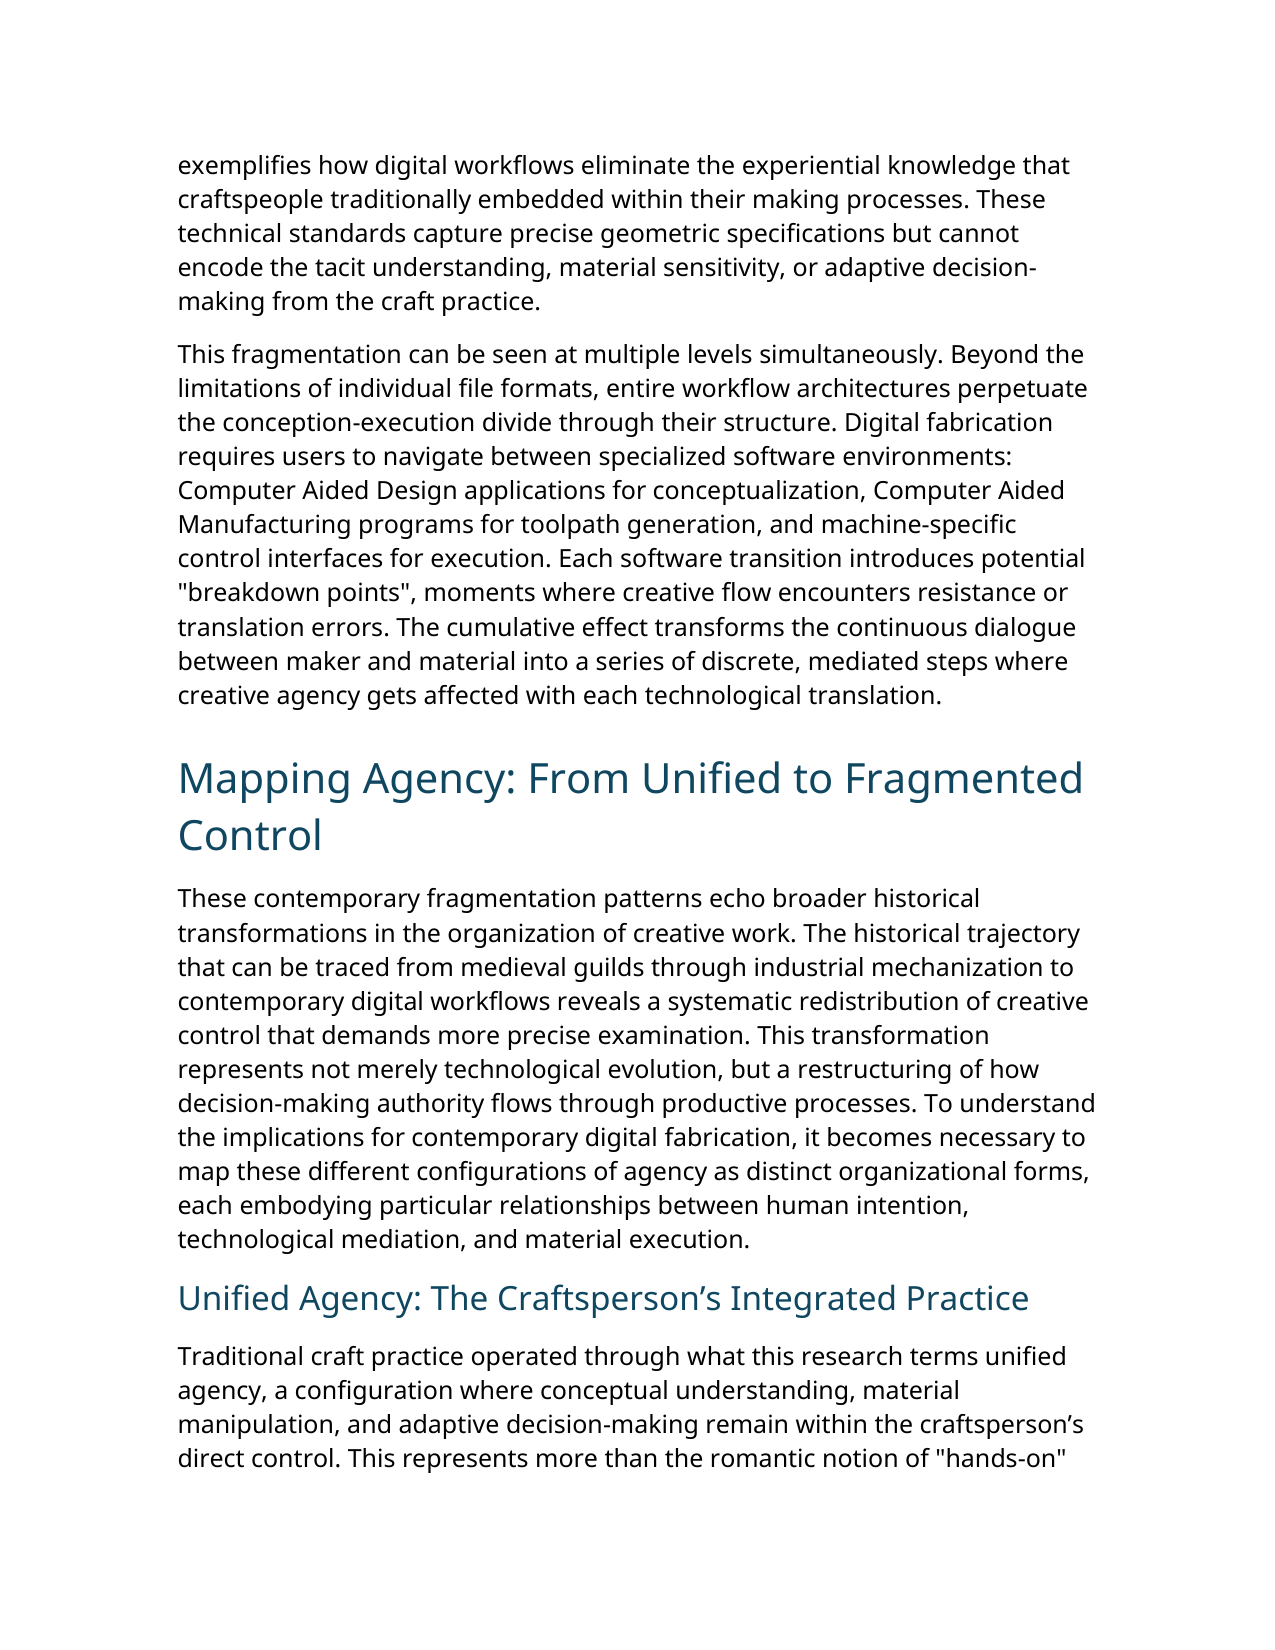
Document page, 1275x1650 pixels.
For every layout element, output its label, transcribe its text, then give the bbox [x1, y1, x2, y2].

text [177, 1339, 1098, 1475]
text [177, 148, 1098, 318]
subtitle Mapping Agency: From Unified to Fragmented Control [177, 749, 1098, 862]
text These contemporary fragmentation patterns echo broader historical transformations in the organization of creative work. The historical trajectory that can be traced from medieval guilds through industrial mechanization to contemporary digital workflows reveals a systematic redistribution of creative control that demands more precise examination. This transformation represents not merely technological evolution, but a restructuring of how decision-making authority flows through productive processes. To understand the implications for contemporary digital fabrication, it becomes necessary to map these different configurations of agency as distinct organizational forms, each embodying particular relationships between human intention, technological mediation, and material execution. [177, 881, 1098, 1256]
text This fragmentation can be seen at multiple levels simultaneously. Beyond the limitations of individual file formats, entire workflow architectures perpetuate the conception-execution divide through their structure. Digital fabrication requires users to navigate between specialized software environments: Computer Aided Design applications for conceptualization, Computer Aided Manufacturing programs for toolpath generation, and machine-specific control interfaces for execution. Each software transition introduces potential "breakdown points", moments where creative flow encounters resistance or translation errors. The cumulative effect transforms the continuous dialogue between maker and material into a series of discrete, mediated steps where creative agency gets affected with each technological translation. [177, 337, 1098, 711]
subtitle Unified Agency: The Craftsperson’s Integrated Practice [177, 1274, 1098, 1320]
